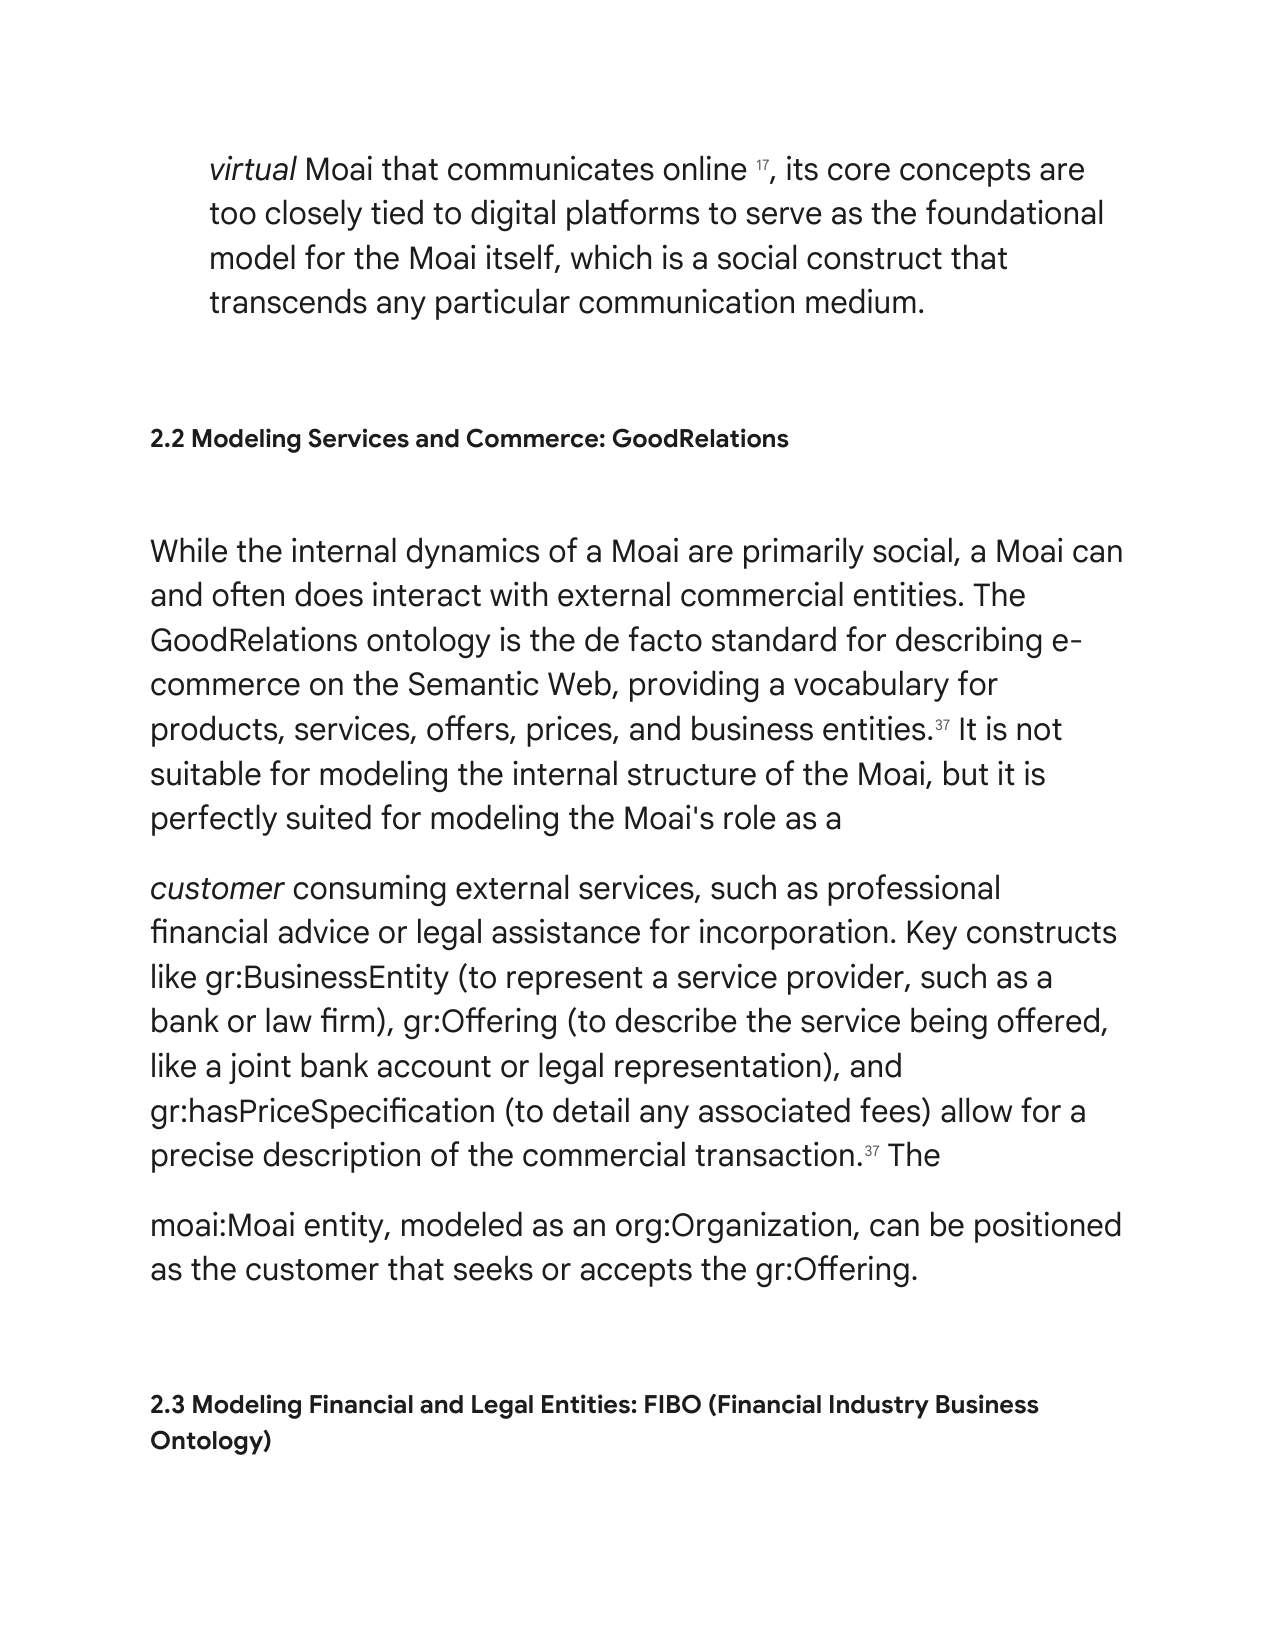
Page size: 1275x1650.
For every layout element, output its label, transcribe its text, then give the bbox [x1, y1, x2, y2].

text While the internal dynamics of a Moai are primarily social, a Moai can and often does interact with external commercial entities. The GoodRelations ontology is the de facto standard for describing e-commerce on the Semantic Web, providing a vocabulary for products, services, offers, prices, and business entities.37 It is not suitable for modeling the internal structure of the Moai, but it is perfectly suited for modeling the Moai's role as a [150, 532, 1125, 838]
text customer consuming external services, such as professional financial advice or legal assistance for incorporation. Key constructs like gr:BusinessEntity (to represent a service provider, such as a bank or law firm), gr:Offering (to describe the service being offered, like a joint bank account or legal representation), and gr:hasPriceSpecification (to detail any associated fees) allow for a precise description of the commercial transaction.37 The [150, 869, 1125, 1176]
subtitle 2.2 Modeling Services and Commerce: GoodRelations [150, 423, 1125, 454]
subtitle 2.3 Modeling Financial and Legal Entities: FIBO (Financial Industry Business Ontology) [150, 1390, 1125, 1457]
text moai:Moai entity, modeled as an org:Organization, can be positioned as the customer that seeks or accepts the gr:Offering. [150, 1206, 1125, 1290]
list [171, 150, 1125, 323]
